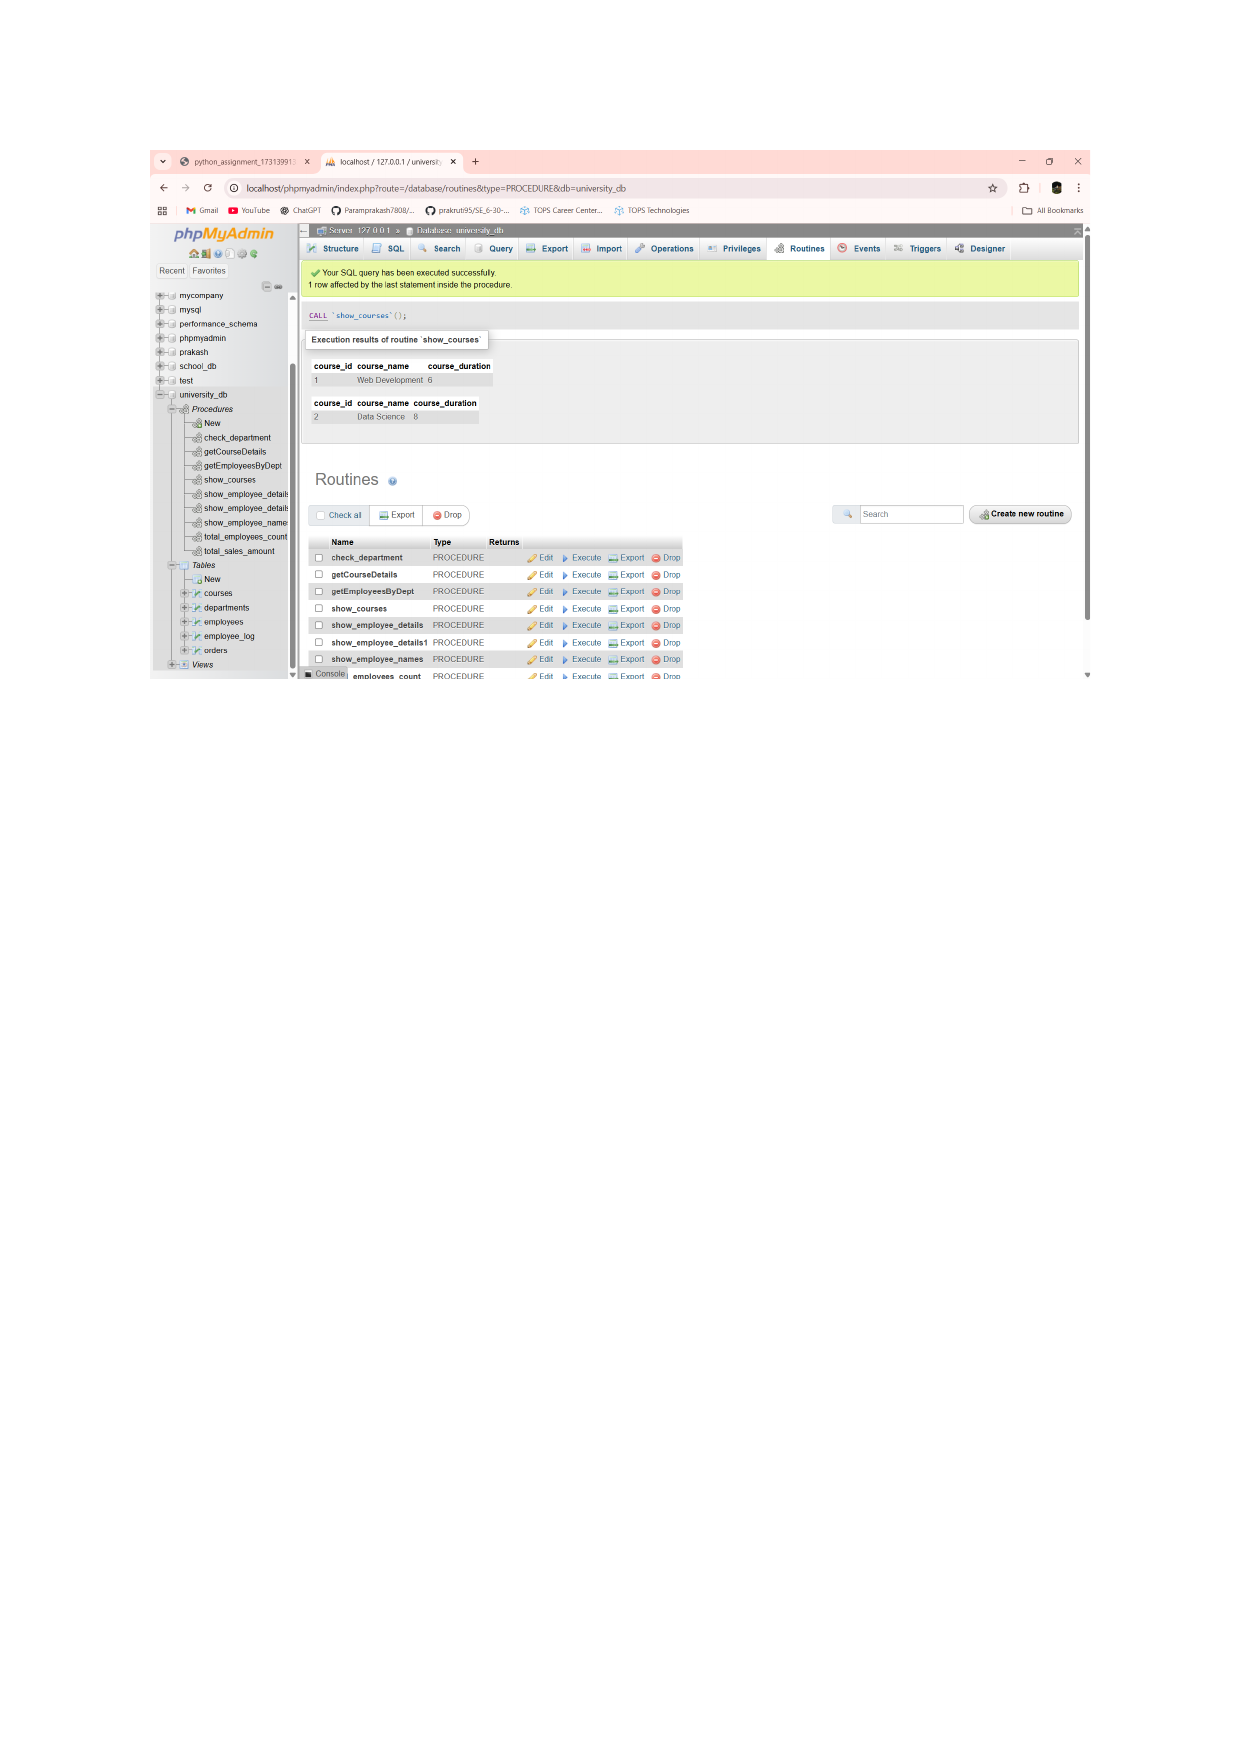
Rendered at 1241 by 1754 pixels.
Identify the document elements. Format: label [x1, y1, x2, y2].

picture [150, 150, 1091, 679]
